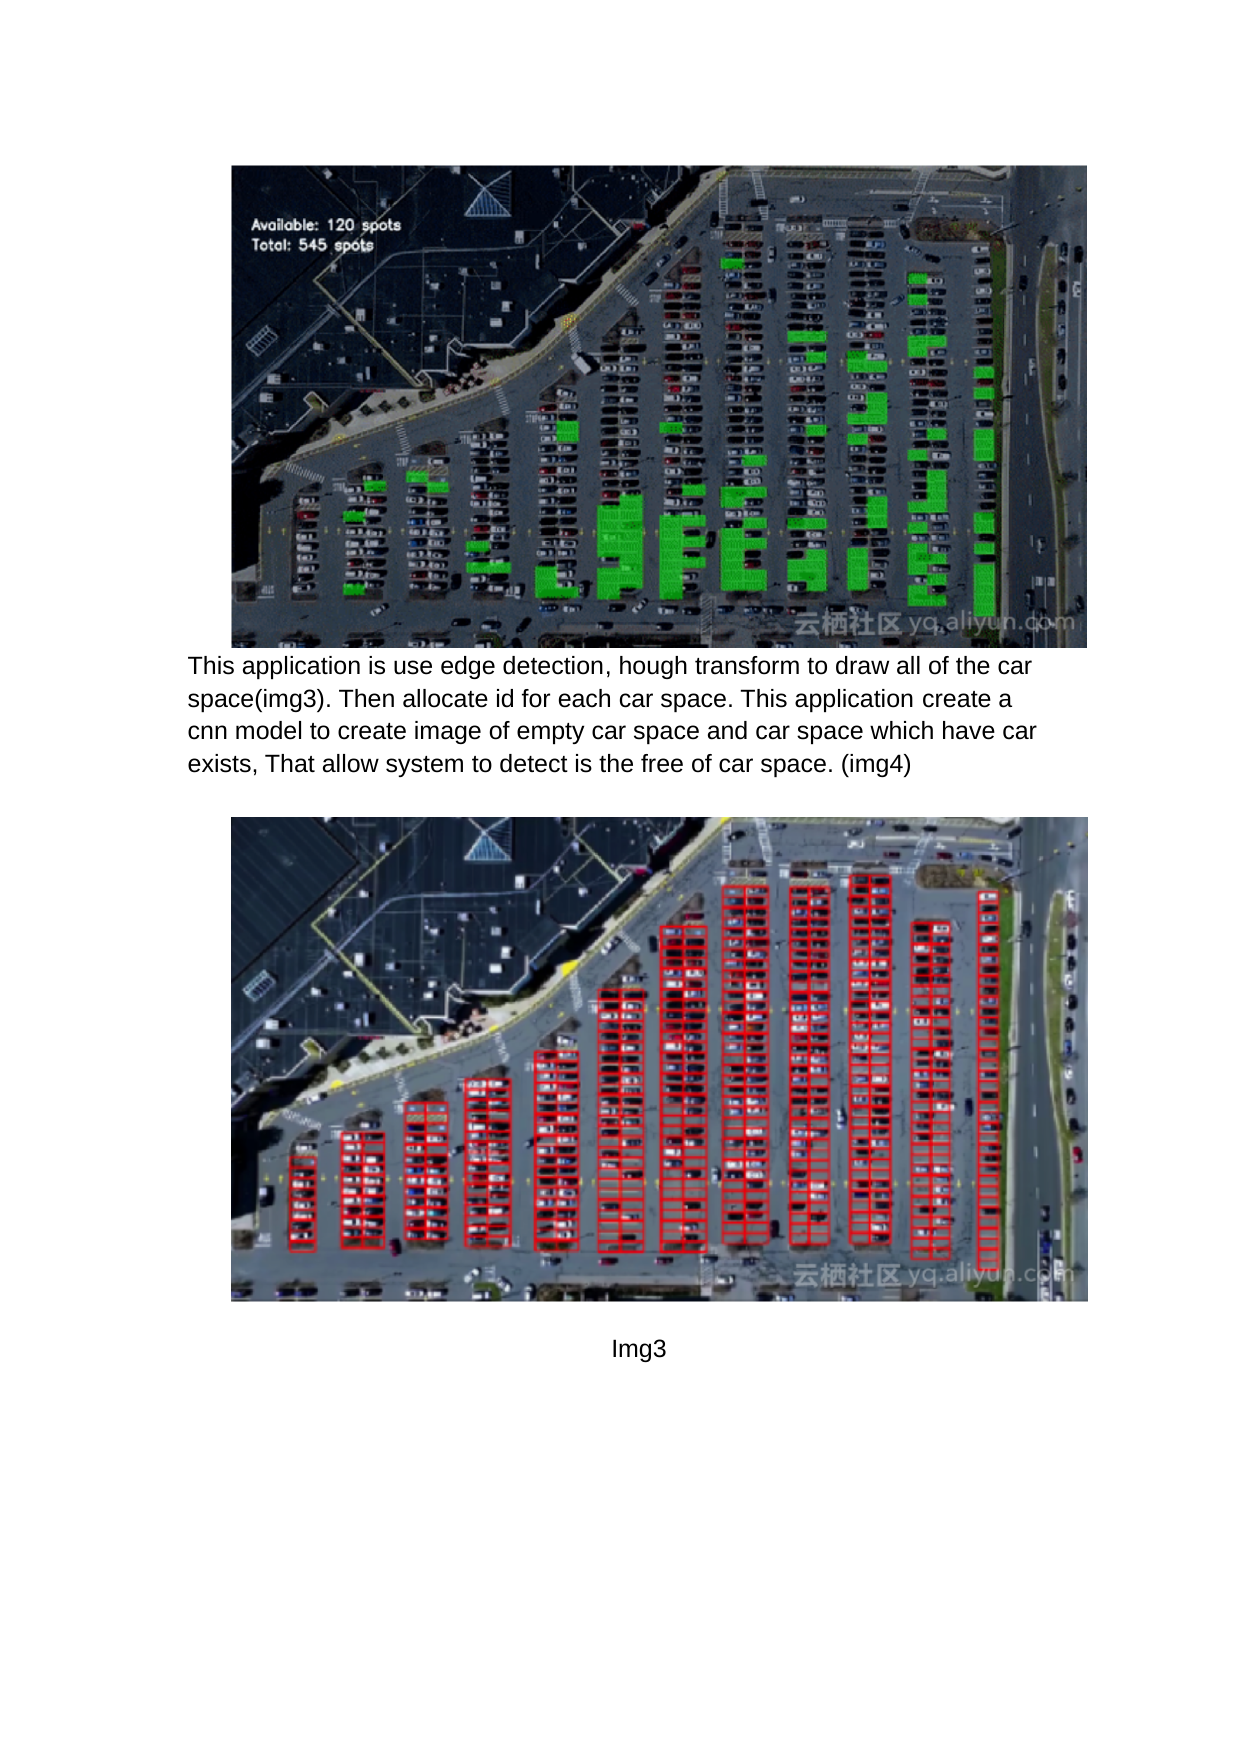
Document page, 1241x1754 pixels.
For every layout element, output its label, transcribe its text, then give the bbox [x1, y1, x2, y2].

list Img3 [225, 1332, 1053, 1364]
text This application is use edge detection, hough transform to draw all of the car space(img3). Then allocate id for each car space. This application create a cnn model to create image of empty car space and car space which have car exists, That allow system to detect is the free of car space. (img4) [187, 649, 1053, 779]
picture [225, 812, 1091, 1302]
picture [225, 162, 1091, 649]
